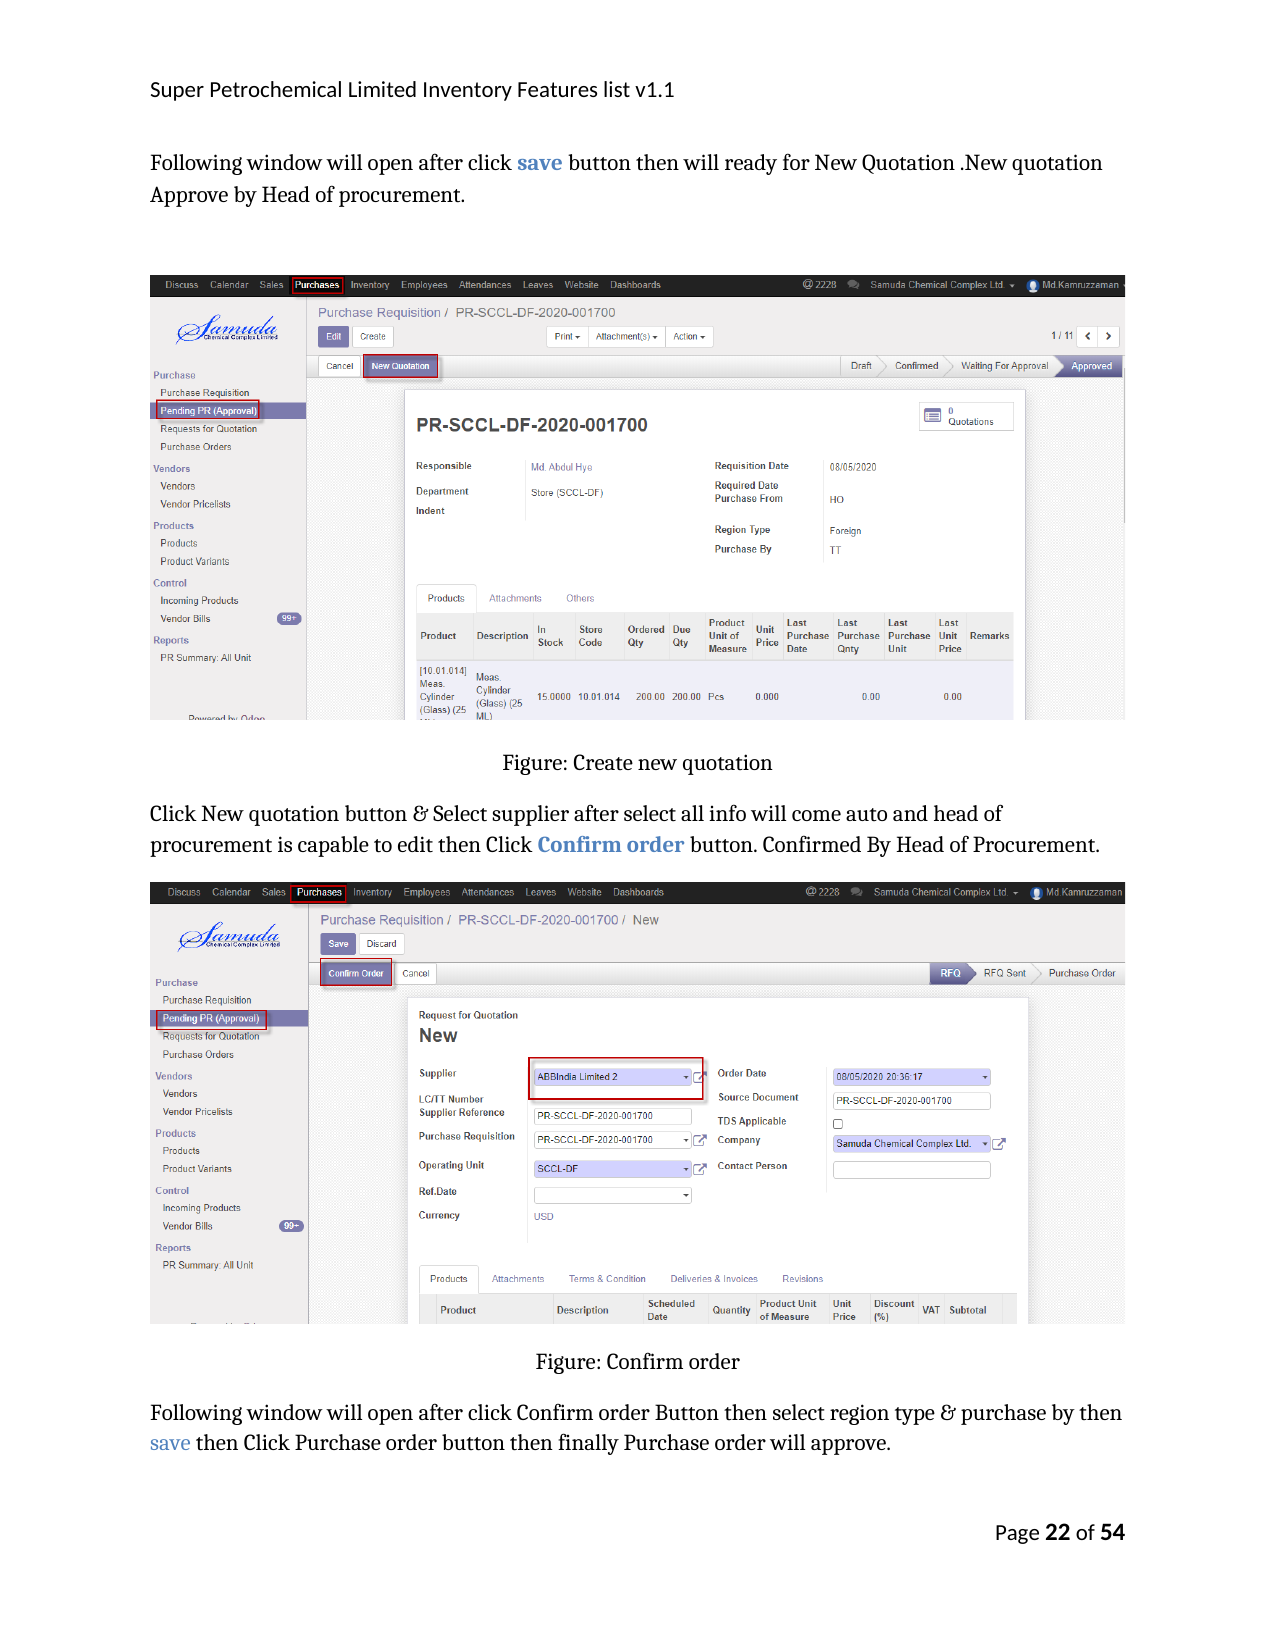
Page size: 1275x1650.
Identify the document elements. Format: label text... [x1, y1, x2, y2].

picture [150, 275, 1125, 720]
text Following window will open after click save button then will ready for New Quotation .New quotation Approve by Head of procurement. [150, 150, 1125, 275]
text Figure: Create new quotation [150, 750, 1125, 777]
text Click New quotation button & Select supplier after select all info will come auto and head of procurement is capable to edit then Click Confirm order button. Confirmed By Head of Procurement. [150, 801, 1125, 858]
text Following window will open after click Confirm order Button then select region type & purchase by then save then Click Purchase order button then finally Purchase order will approve. [150, 1400, 1125, 1456]
picture [150, 882, 1125, 1324]
text Figure: Confirm order [150, 1349, 1125, 1375]
